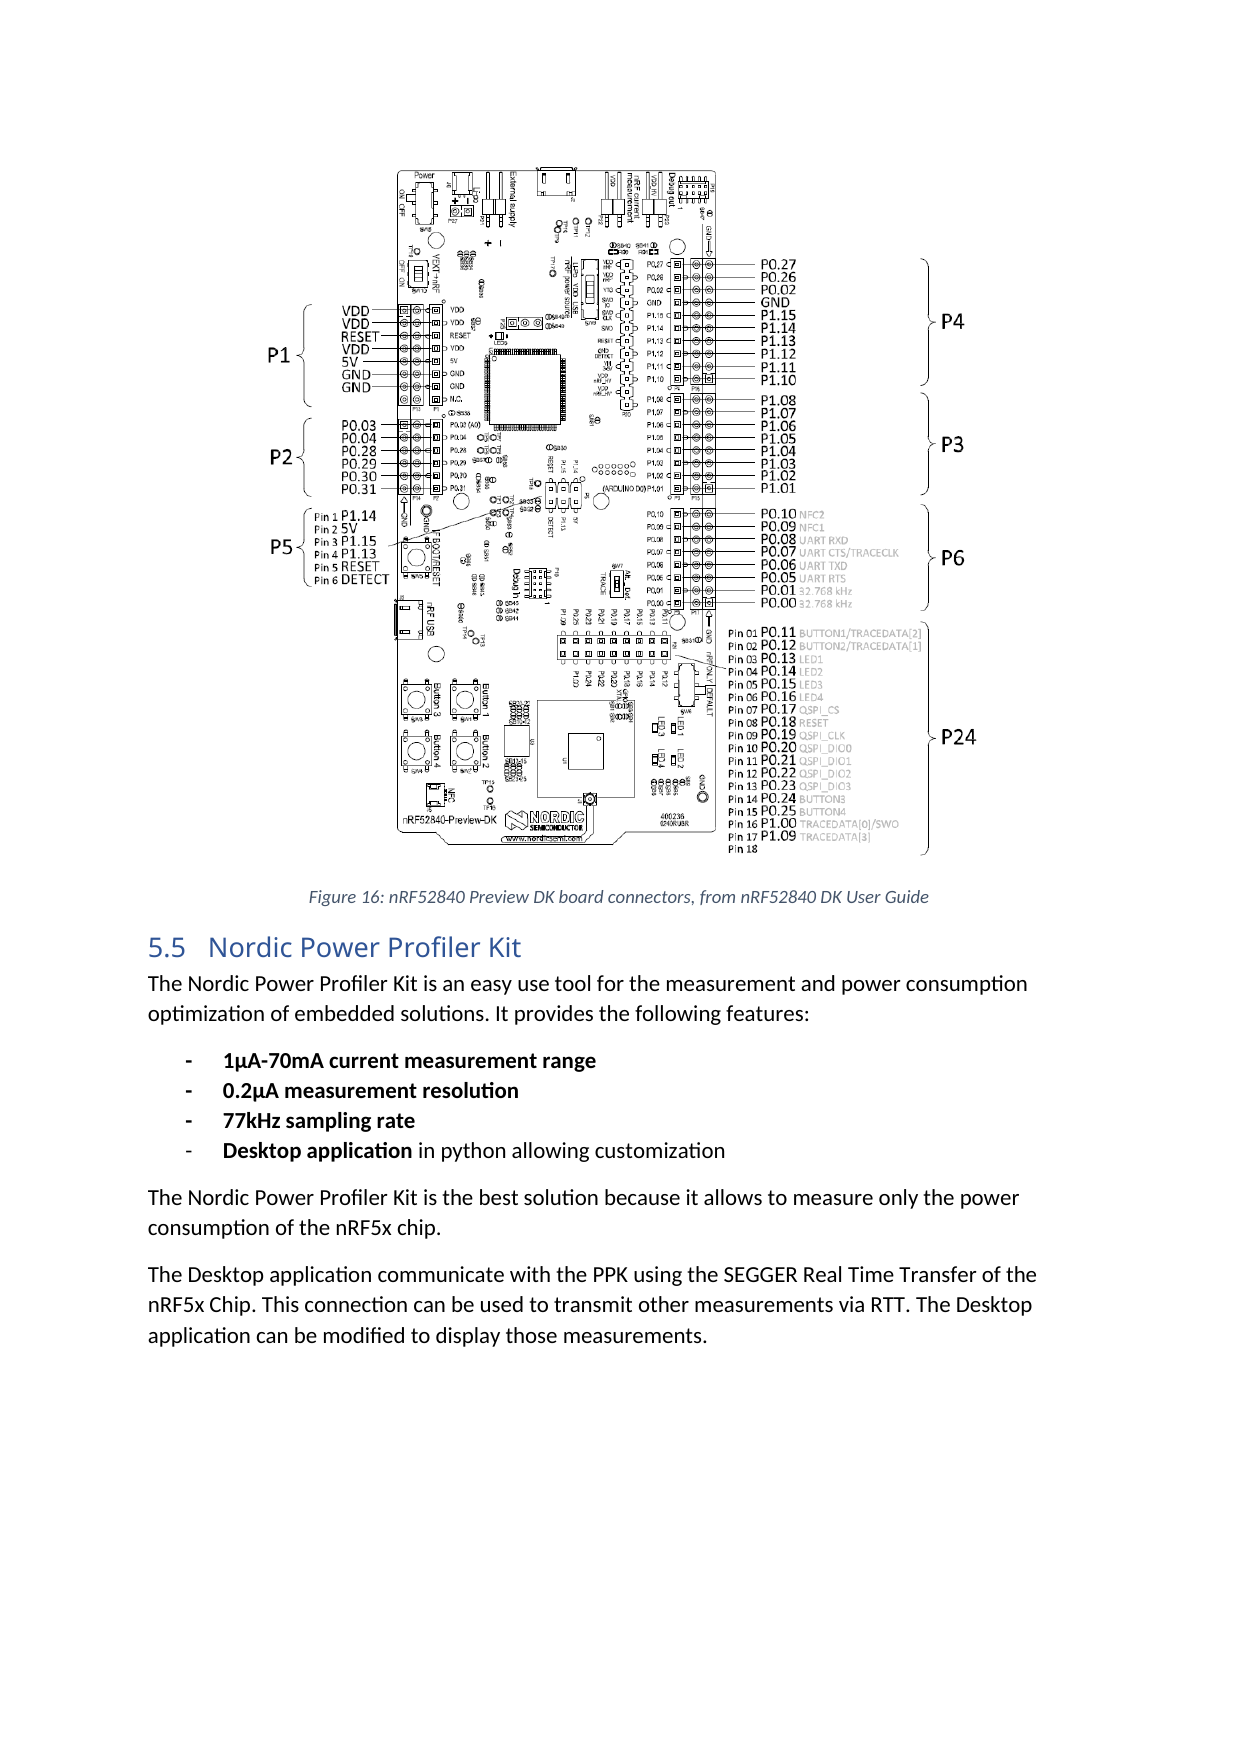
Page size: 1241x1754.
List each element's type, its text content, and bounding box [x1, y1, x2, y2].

text Figure 16: nRF52840 Preview DK board connectors, from nRF52840 DK User Guide [148, 885, 1093, 908]
text The Nordic Power Profiler Kit is the best solution because it allows to measure only the power consumption of the nRF5x chip. [148, 1183, 1093, 1241]
picture [246, 147, 994, 867]
subtitle Nordic Power Profiler Kit [148, 929, 1093, 966]
list Desktop application in python allowing customization [185, 1136, 1093, 1164]
list 0.2µA measurement resolution [185, 1076, 1093, 1104]
list 1µA-70mA current measurement range [185, 1046, 1093, 1074]
list 77kHz sampling rate [185, 1106, 1093, 1134]
text The Desktop application communicate with the PPK using the SEGGER Real Time Transfer of the nRF5x Chip. This connection can be used to transmit other measurements via RTT. The Desktop application can be modified to display those measurements. [148, 1260, 1093, 1349]
text The Nordic Power Profiler Kit is an easy use tool for the measurement and power consumption optimization of embedded solutions. It provides the following features: [148, 969, 1093, 1027]
